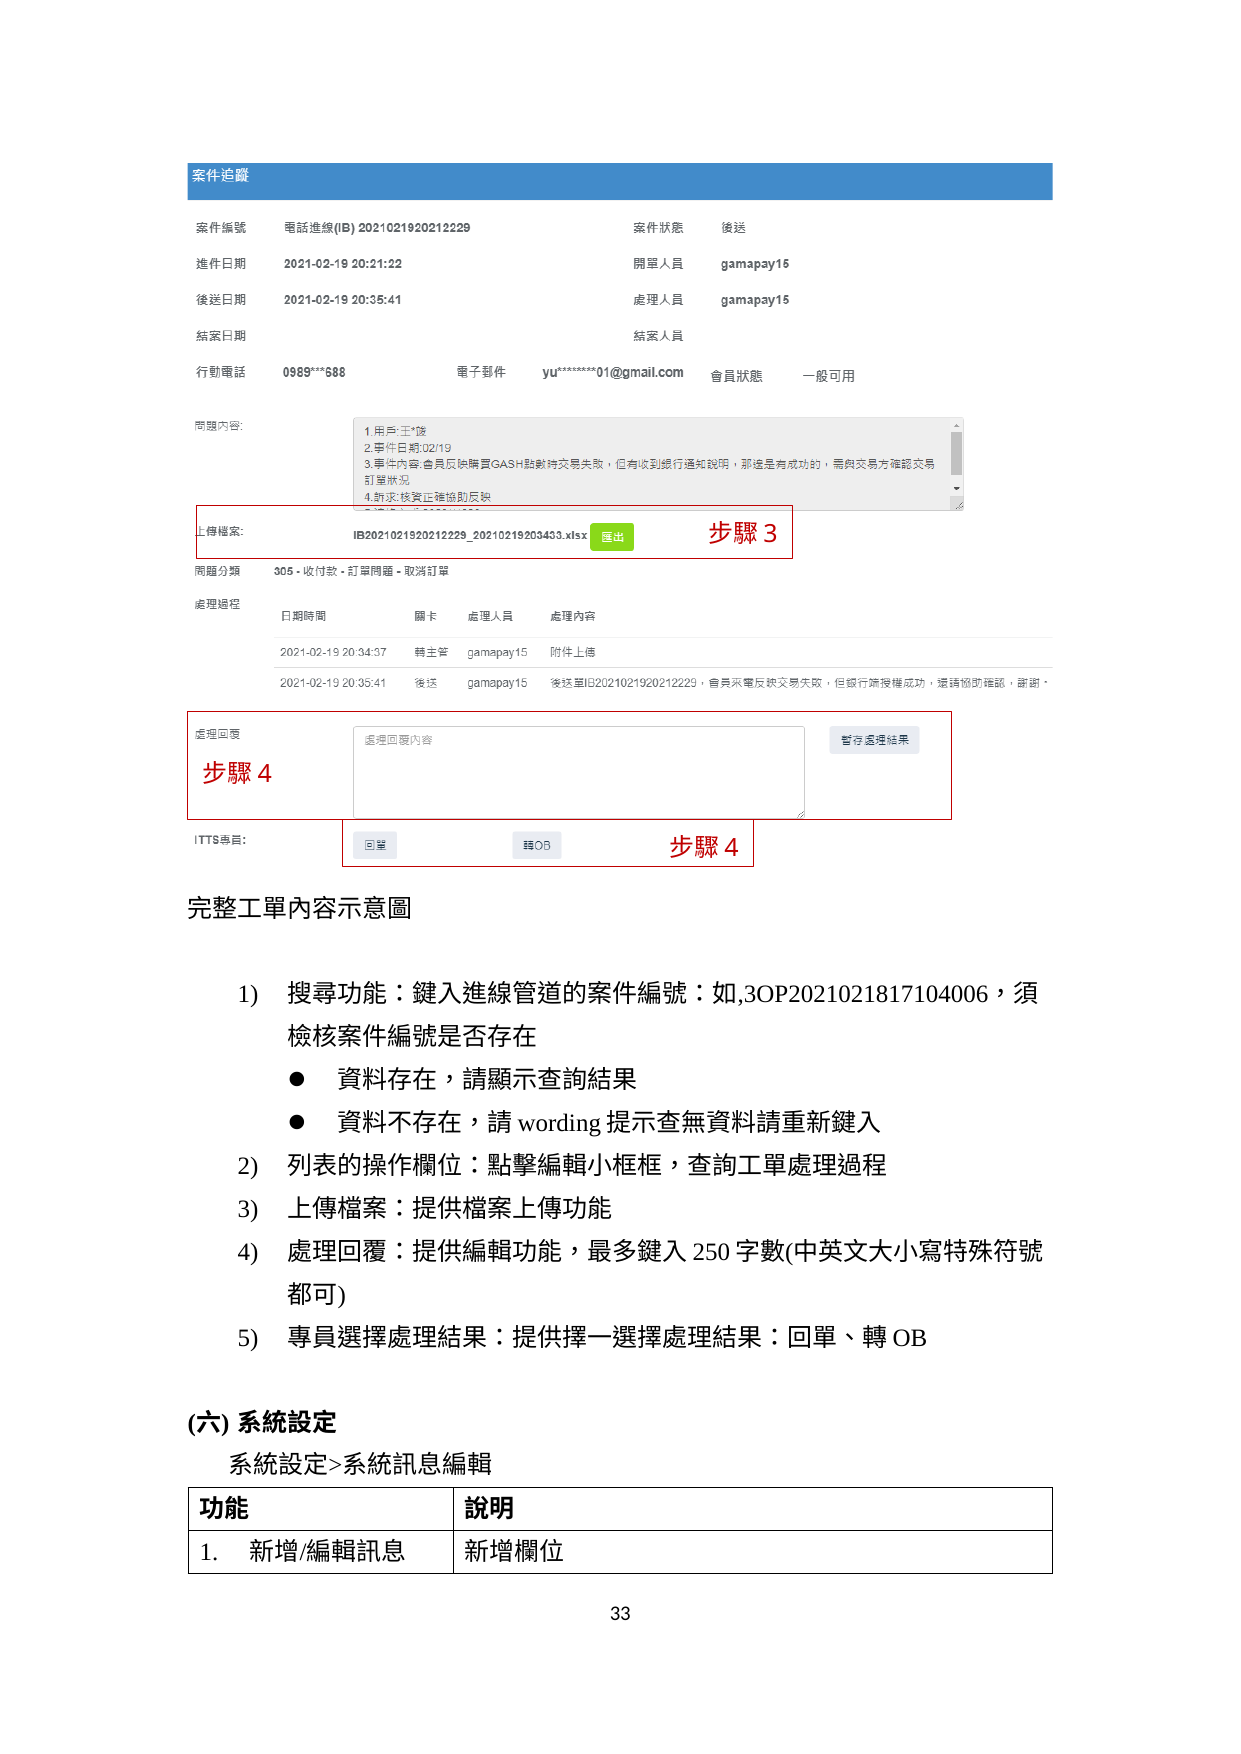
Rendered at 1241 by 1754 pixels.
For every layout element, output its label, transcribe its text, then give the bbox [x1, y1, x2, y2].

picture [187, 820, 342, 867]
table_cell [454, 1531, 1052, 1573]
picture [188, 712, 951, 819]
table_header 功能 [189, 1488, 453, 1530]
picture [187, 413, 1053, 867]
list 搜尋功能：鍵入進線管道的案件編號：如,3OP2021021817104006，須檢核案件編號是否存在 [237, 973, 1053, 1054]
table_header 說明 [454, 1488, 1052, 1530]
table_cell 新增/編輯訊息 [189, 1531, 453, 1573]
subtitle 系統設定 [187, 1401, 1053, 1439]
list 處理回覆：提供編輯功能，最多鍵入250字數(中英文大小寫特殊符號都可) [237, 1231, 1053, 1311]
list 資料存在，請顯示查詢結果 [287, 1059, 1053, 1097]
list 資料不存在，請wording提示查無資料請重新鍵入 [287, 1102, 1053, 1139]
list 上傳檔案：提供檔案上傳功能 [237, 1188, 1053, 1225]
picture [343, 820, 753, 866]
text 系統設定>系統訊息編輯 [187, 1444, 1053, 1482]
picture [187, 354, 874, 389]
list 專員選擇處理結果：提供擇一選擇處理結果：回單、轉OB [237, 1317, 1053, 1354]
picture [187, 163, 1053, 349]
text 完整工單內容示意圖 [187, 888, 1053, 926]
list 列表的操作欄位：點擊編輯小框框，查詢工單處理過程 [237, 1145, 1053, 1182]
